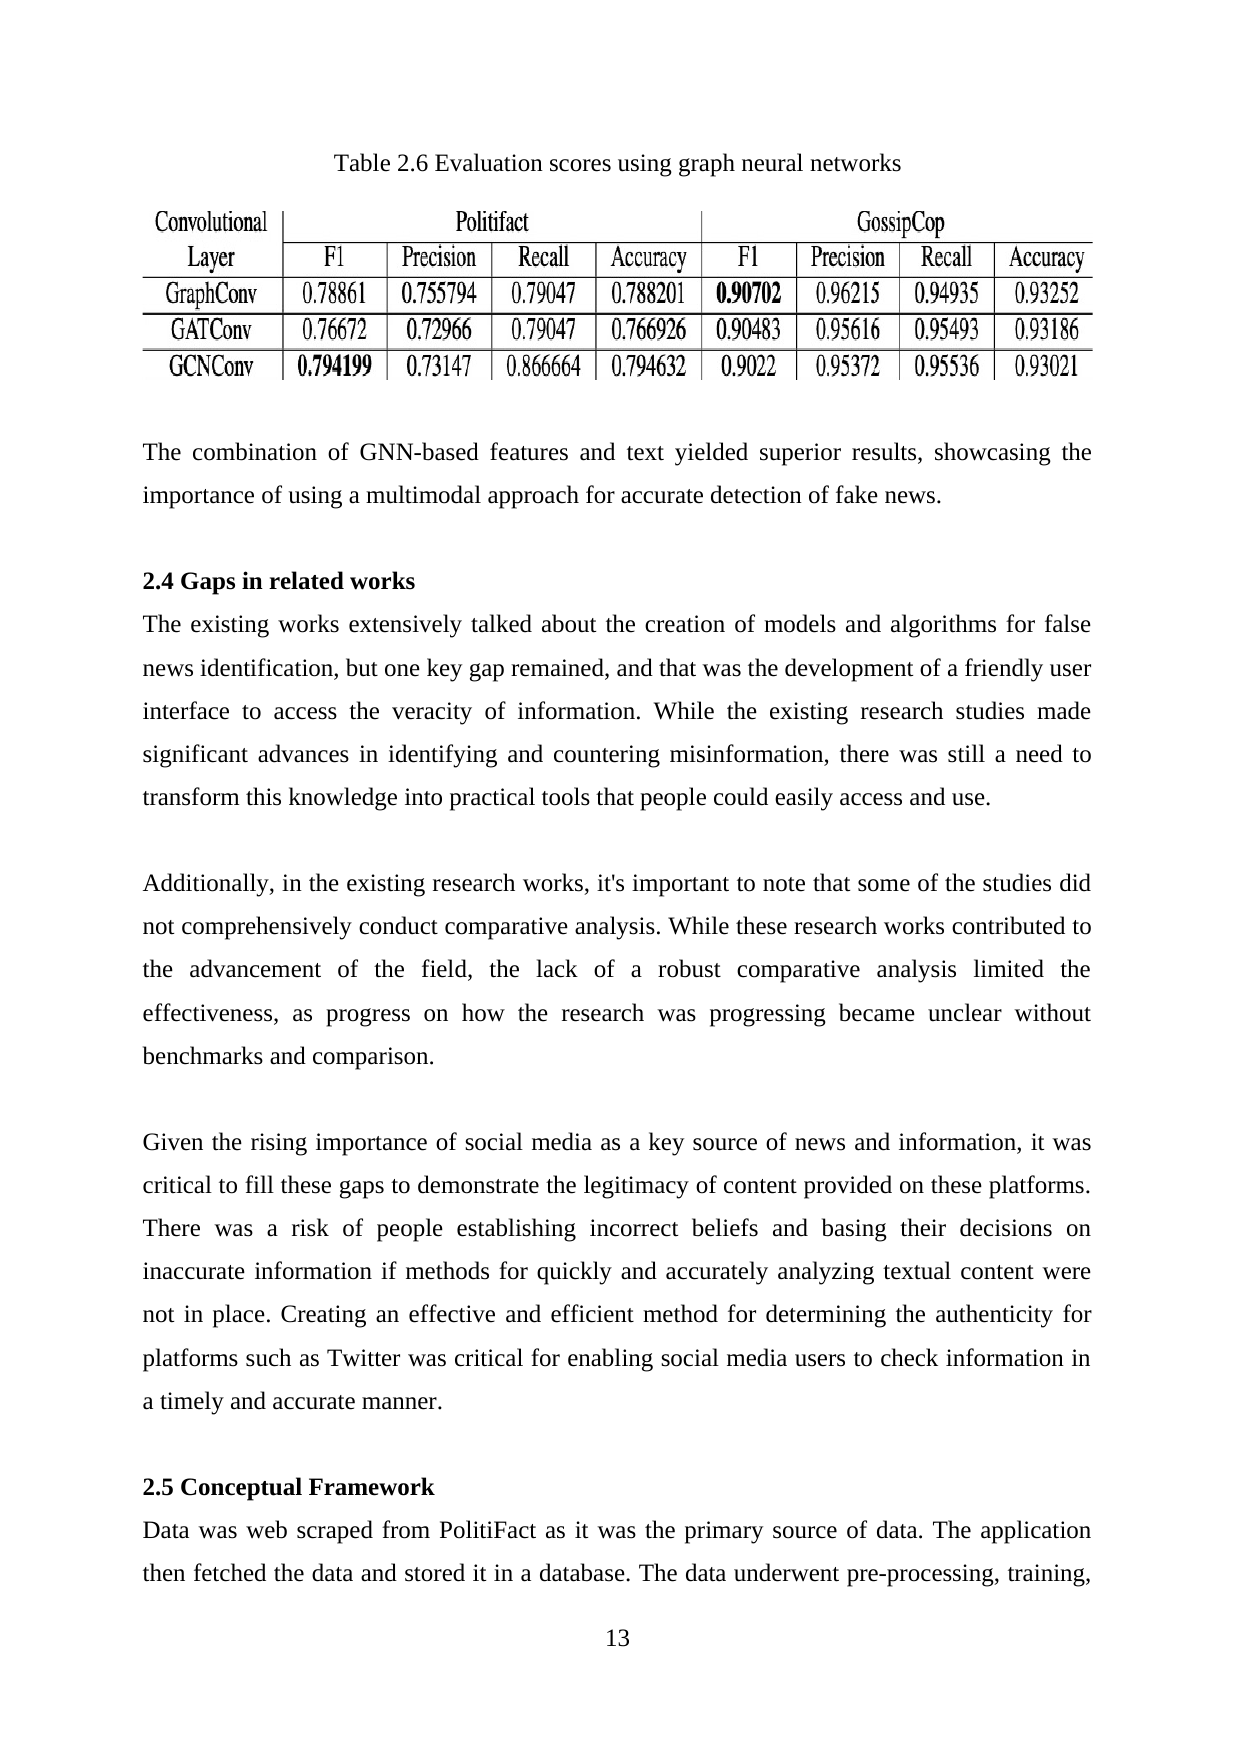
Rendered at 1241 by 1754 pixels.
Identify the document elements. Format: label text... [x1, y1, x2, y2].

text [142, 1515, 1092, 1587]
text Table 2.6 Evaluation scores using graph neural networks [142, 148, 1092, 176]
text Additionally, in the existing research works, it's important to note that some of the studies did not comprehensively conduct comparative analysis. While these research works contributed to the advancement of the field, the lack of a robust comparative analysis limited the effectiveness, as progress on how the research was progressing became unclear without benchmarks and comparison. [142, 868, 1092, 1069]
picture [142, 211, 1093, 380]
subtitle 2.4 Gaps in related works [142, 566, 1092, 595]
text The combination of GNN-based features and text yielded superior results, showcasing the importance of using a multimodal approach for accurate detection of fake news. [142, 437, 1092, 509]
text Given the rising importance of social media as a key source of news and information, it was critical to fill these gaps to demonstrate the legitimacy of content provided on these platforms. There was a risk of people establishing incorrect beliefs and basing their decisions on inaccurate information if methods for quickly and accurately analyzing textual content were not in place. Creating an effective and efficient method for determining the authenticity for platforms such as Twitter was critical for enabling social media users to check information in a timely and accurate manner. [142, 1127, 1092, 1414]
text The existing works extensively talked about the creation of models and algorithms for false news identification, but one key gap remained, and that was the development of a friendly user interface to access the veracity of information. While the existing research studies made significant advances in identifying and countering misinformation, there was still a need to transform this knowledge into practical tools that people could easily access and use. [142, 609, 1092, 811]
subtitle 2.5 Conceptual Framework [142, 1472, 1092, 1501]
